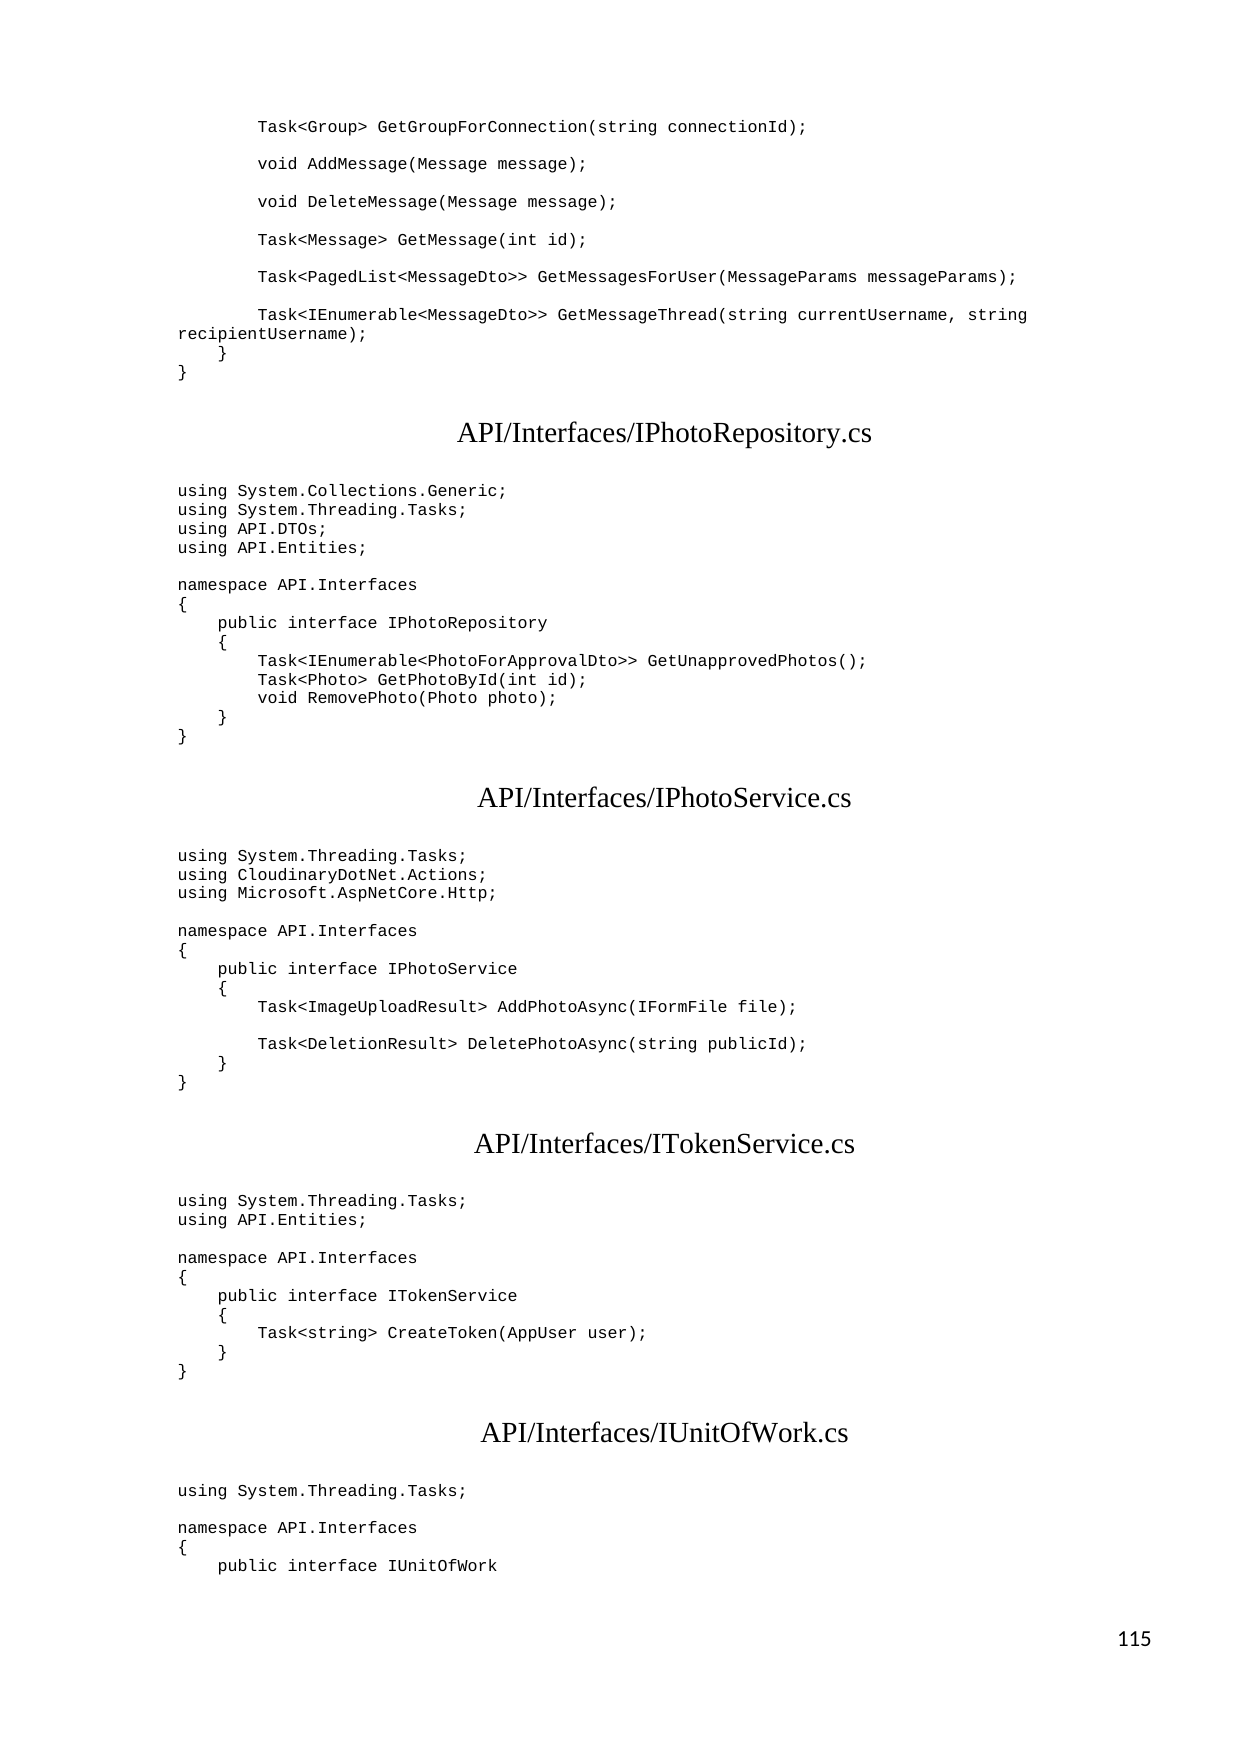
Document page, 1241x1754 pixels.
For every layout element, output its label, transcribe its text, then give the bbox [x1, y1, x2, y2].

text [177, 118, 1152, 382]
text API/Interfaces/IPhotoService.cs [177, 780, 1152, 814]
text API/Interfaces/ITokenService.cs [177, 1126, 1152, 1159]
text using System.Collections.Generic; using System.Threading.Tasks; using API.DTOs; using API.Entities; namespace API.Interfaces { public interface IPhotoRepository { Task<IEnumerable<PhotoForApprovalDto>> GetUnapprovedPhotos(); Task<Photo> GetPhotoById(int id); void RemovePhoto(Photo photo); } } [177, 483, 1152, 747]
text using System.Threading.Tasks; using API.Entities; namespace API.Interfaces { public interface ITokenService { Task<string> CreateToken(AppUser user); } } [177, 1193, 1152, 1382]
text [177, 1482, 1152, 1576]
text API/Interfaces/IPhotoRepository.cs [177, 416, 1152, 449]
text API/Interfaces/IUnitOfWork.cs [177, 1415, 1152, 1449]
text using System.Threading.Tasks; using CloudinaryDotNet.Actions; using Microsoft.AspNetCore.Http; namespace API.Interfaces { public interface IPhotoService { Task<ImageUploadResult> AddPhotoAsync(IFormFile file); Task<DeletionResult> DeletePhotoAsync(string publicId); } } [177, 847, 1152, 1092]
